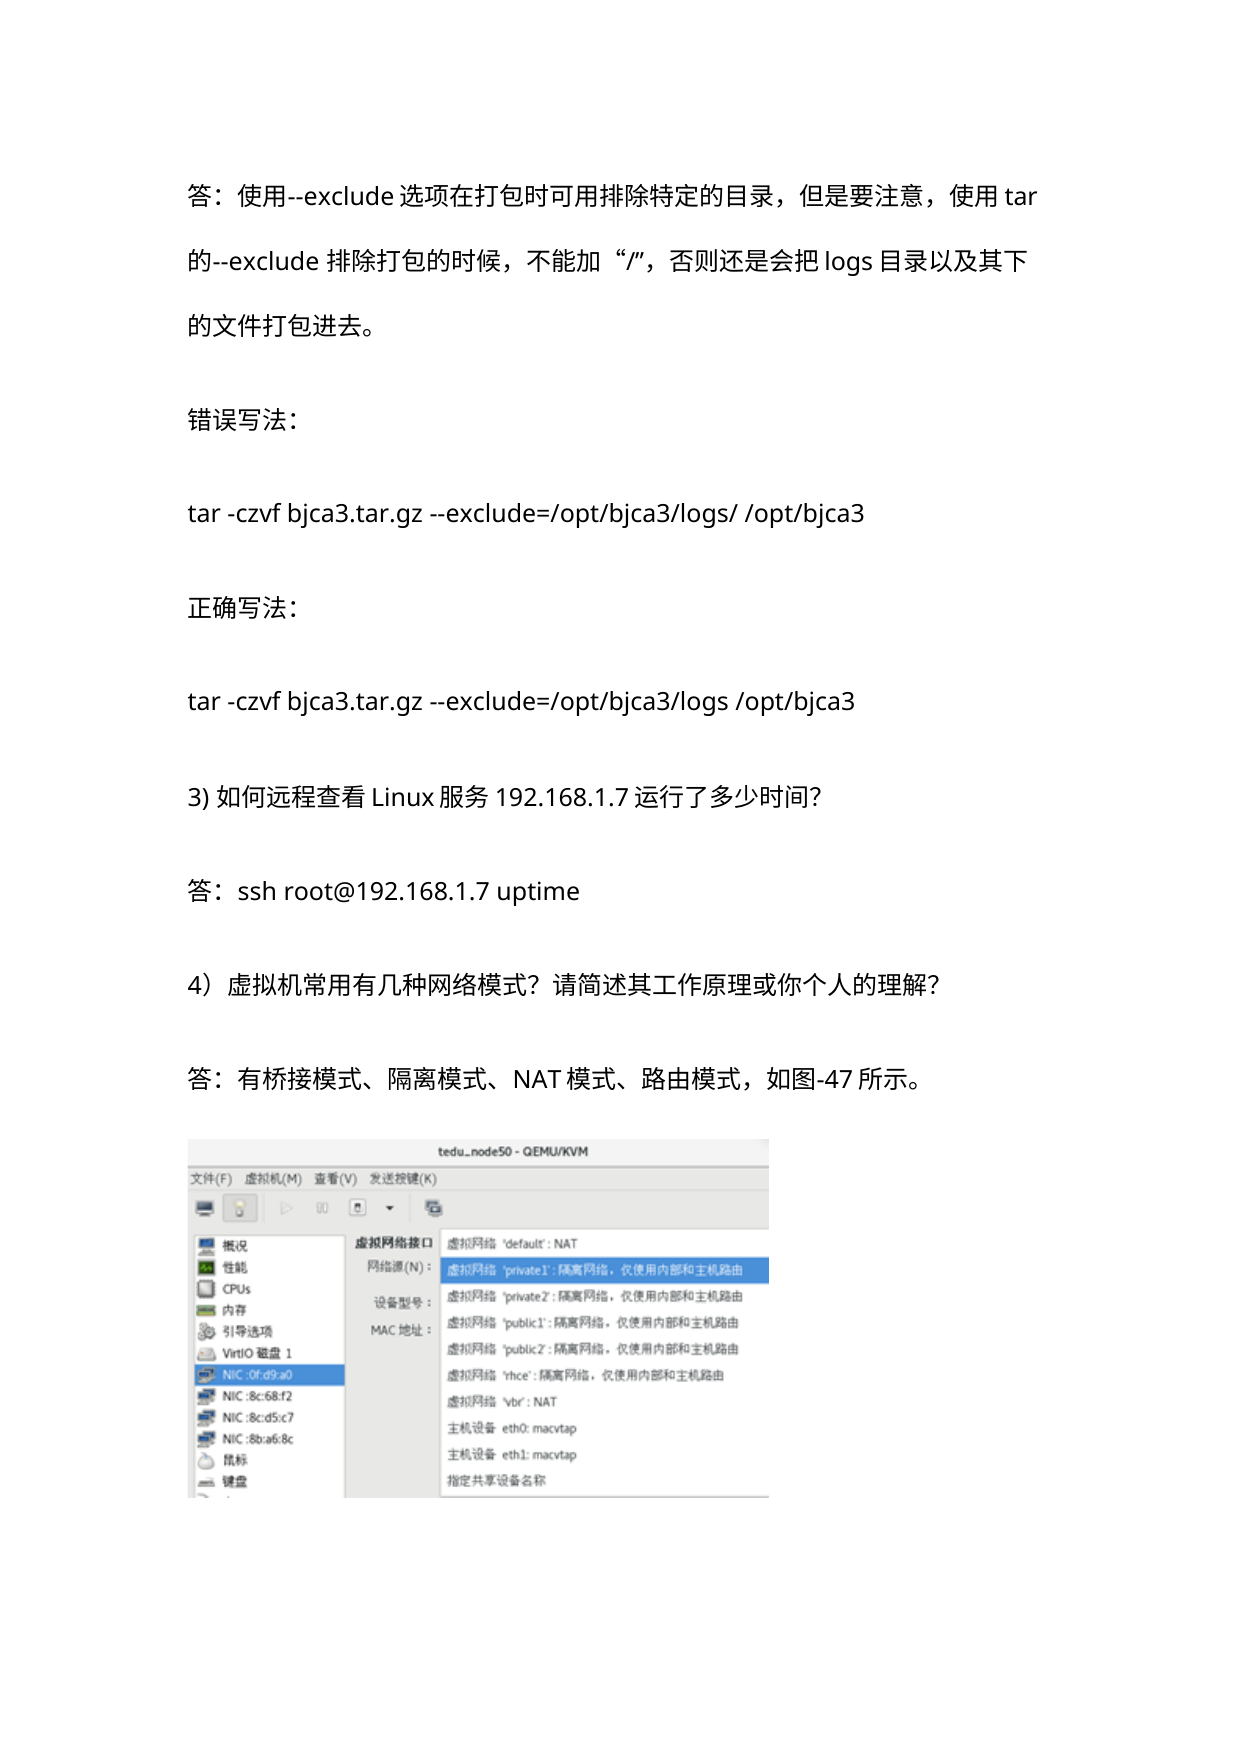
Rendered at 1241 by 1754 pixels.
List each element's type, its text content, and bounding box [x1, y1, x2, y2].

text 正确写法： [187, 574, 1053, 639]
text 答：ssh root@192.168.1.7 uptime [187, 857, 1053, 922]
text tar -czvf bjca3.tar.gz --exclude=/opt/bjca3/logs/ /opt/bjca3 [187, 480, 1053, 545]
text 答：有桥接模式、隔离模式、NAT模式、路由模式，如图-47所示。 [187, 1045, 1053, 1110]
text tar -czvf bjca3.tar.gz --exclude=/opt/bjca3/logs /opt/bjca3 [187, 669, 1053, 734]
text 3) 如何远程查看Linux服务192.168.1.7运行了多少时间？ [187, 763, 1053, 828]
text 错误写法： [187, 386, 1053, 451]
picture [187, 1139, 769, 1498]
text 4）虚拟机常用有几种网络模式？请简述其工作原理或你个人的理解？ [187, 951, 1053, 1016]
text 答：使用--exclude选项在打包时可用排除特定的目录，但是要注意，使用tar 的--exclude 排除打包的时候，不能加“/”，否则还是会把logs目录以及其下的文件打包进去。 [187, 162, 1053, 357]
